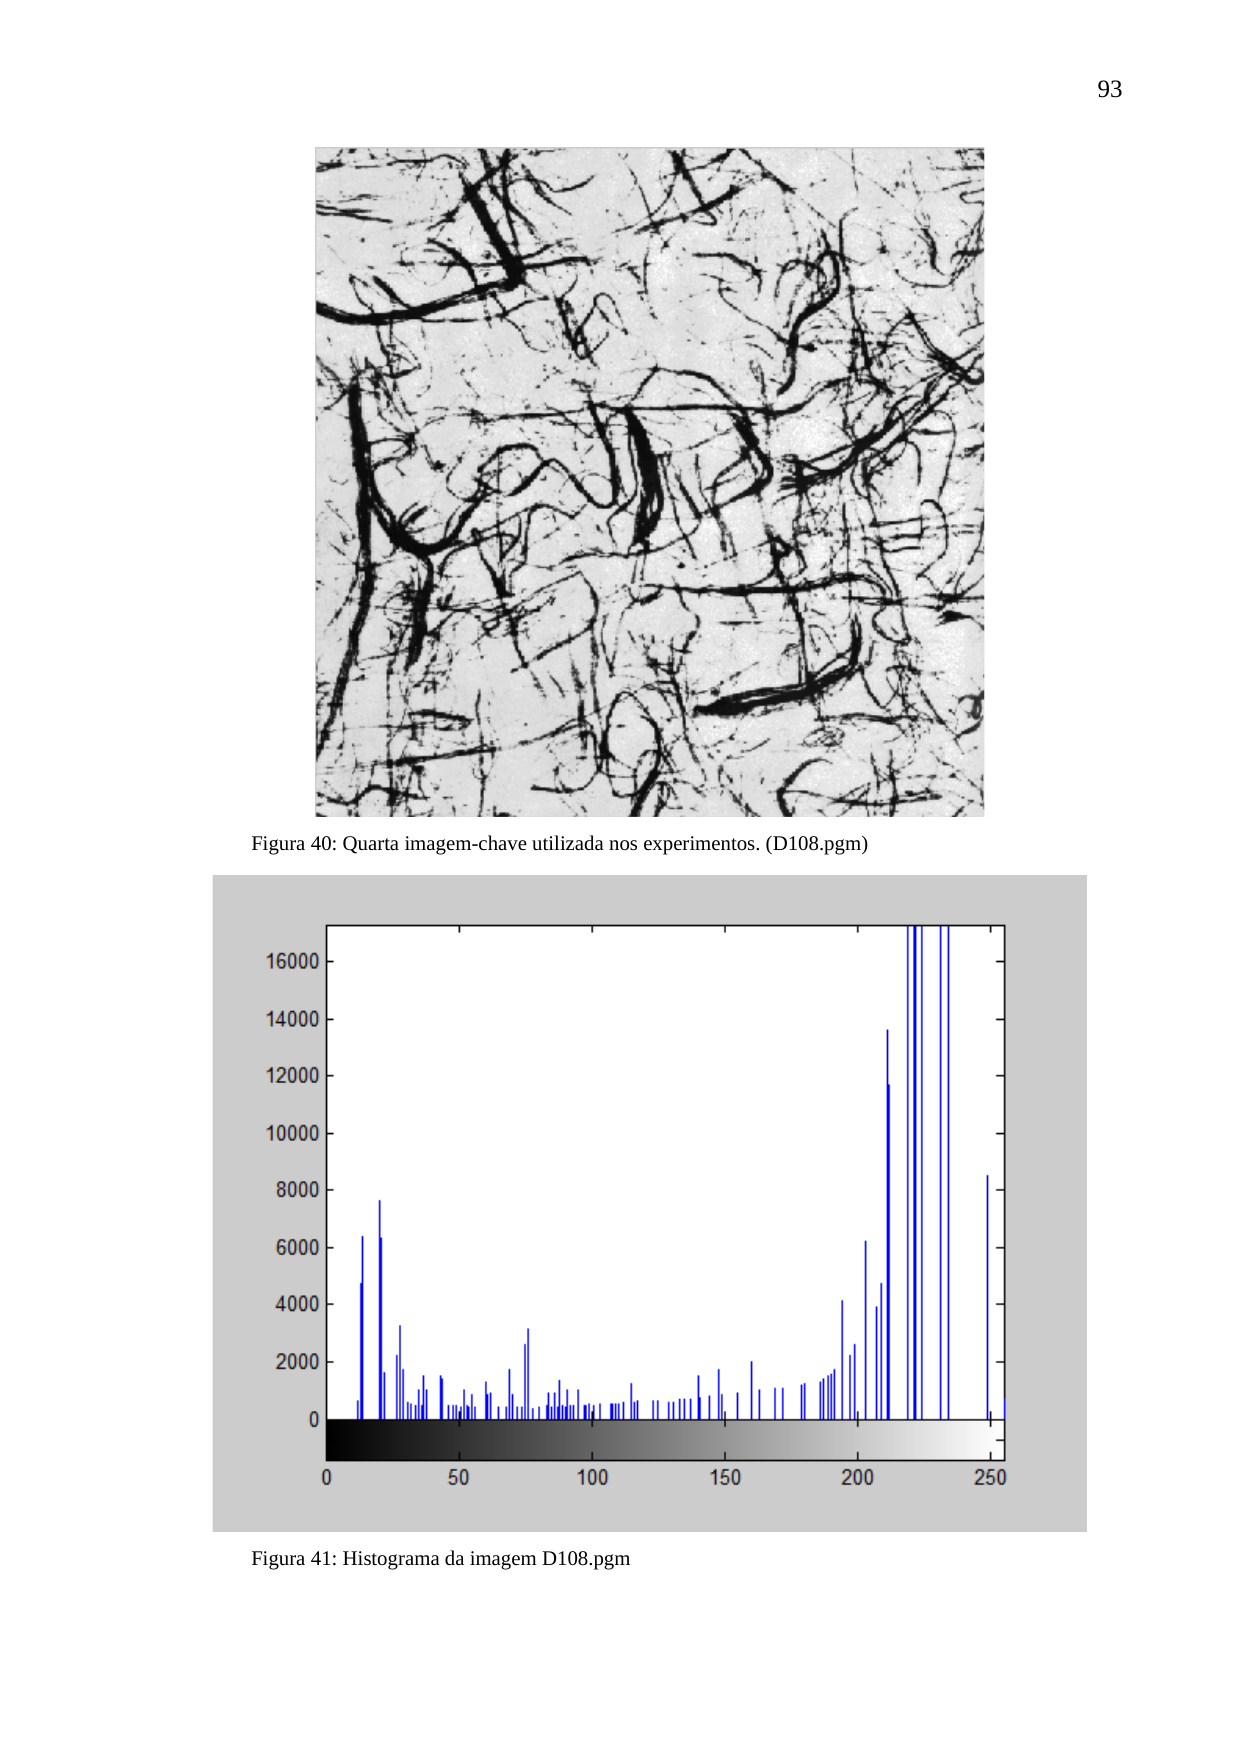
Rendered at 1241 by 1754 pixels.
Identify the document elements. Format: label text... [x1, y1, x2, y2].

picture [212, 875, 1087, 1532]
picture [315, 147, 985, 817]
